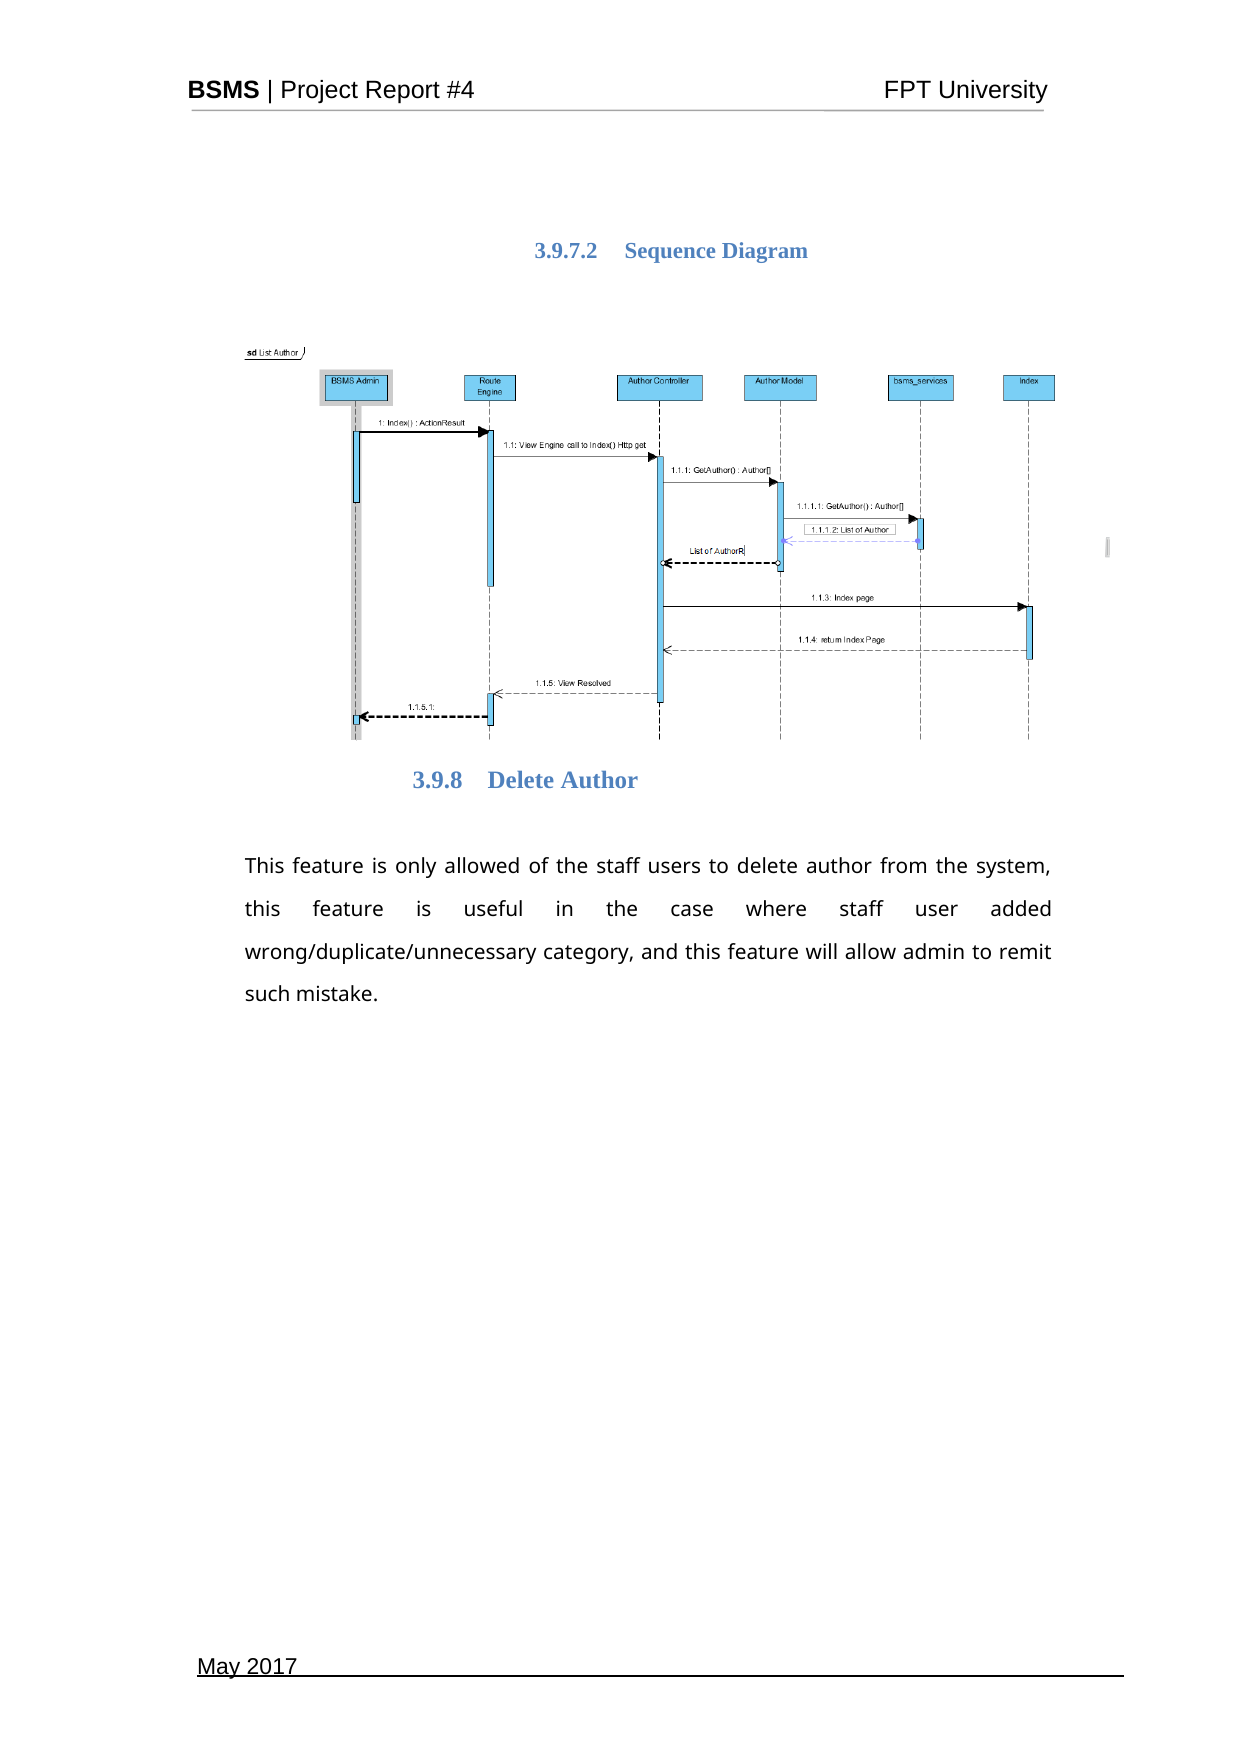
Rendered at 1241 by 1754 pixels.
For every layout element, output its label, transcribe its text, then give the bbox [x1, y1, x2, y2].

subtitle Sequence Diagram [534, 238, 1053, 264]
text This feature is only allowed of the staff users to delete author from the system, this feature is useful in the case where staff user added wrong/duplicate/unnecessary category, and this feature will allow admin to remit such mistake. [244, 852, 1053, 1008]
picture [244, 347, 1110, 741]
subtitle Delete Author [412, 765, 1053, 794]
